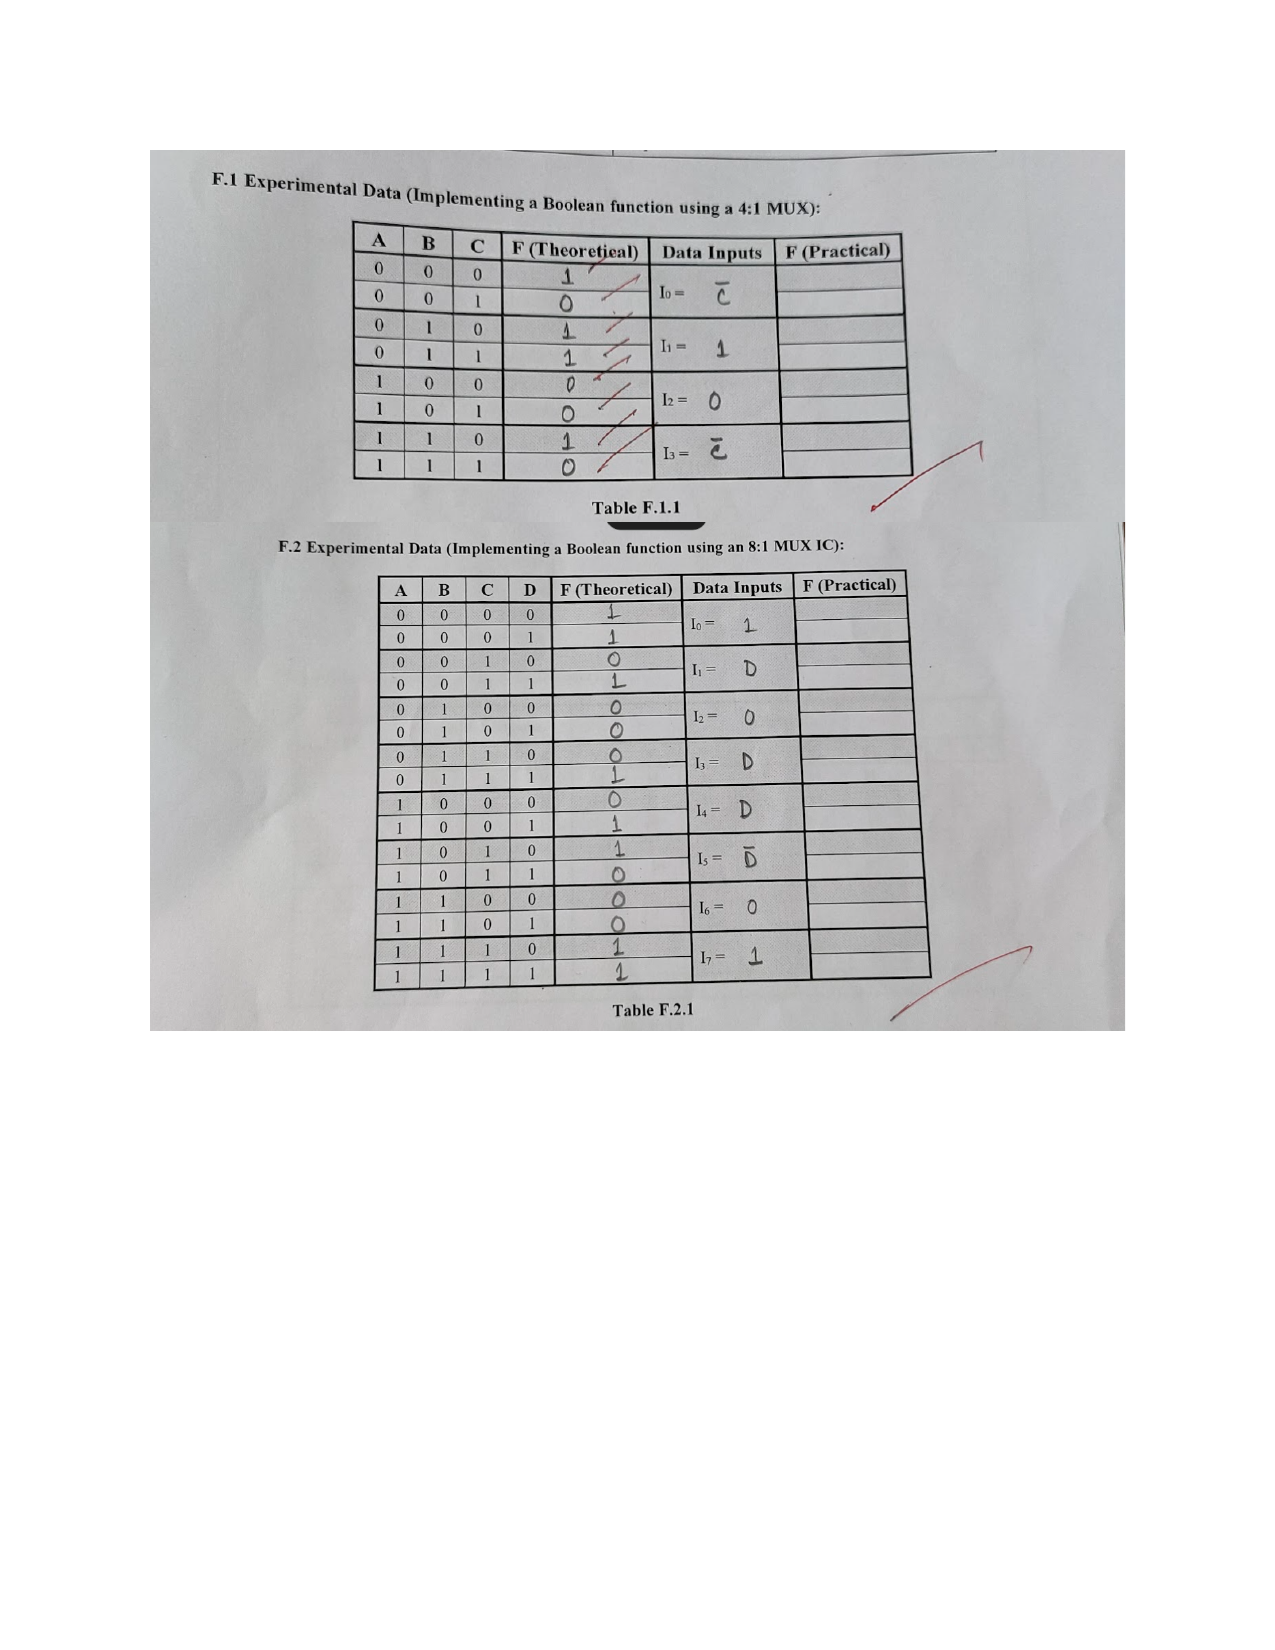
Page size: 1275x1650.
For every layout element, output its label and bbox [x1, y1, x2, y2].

picture [150, 150, 1125, 1031]
